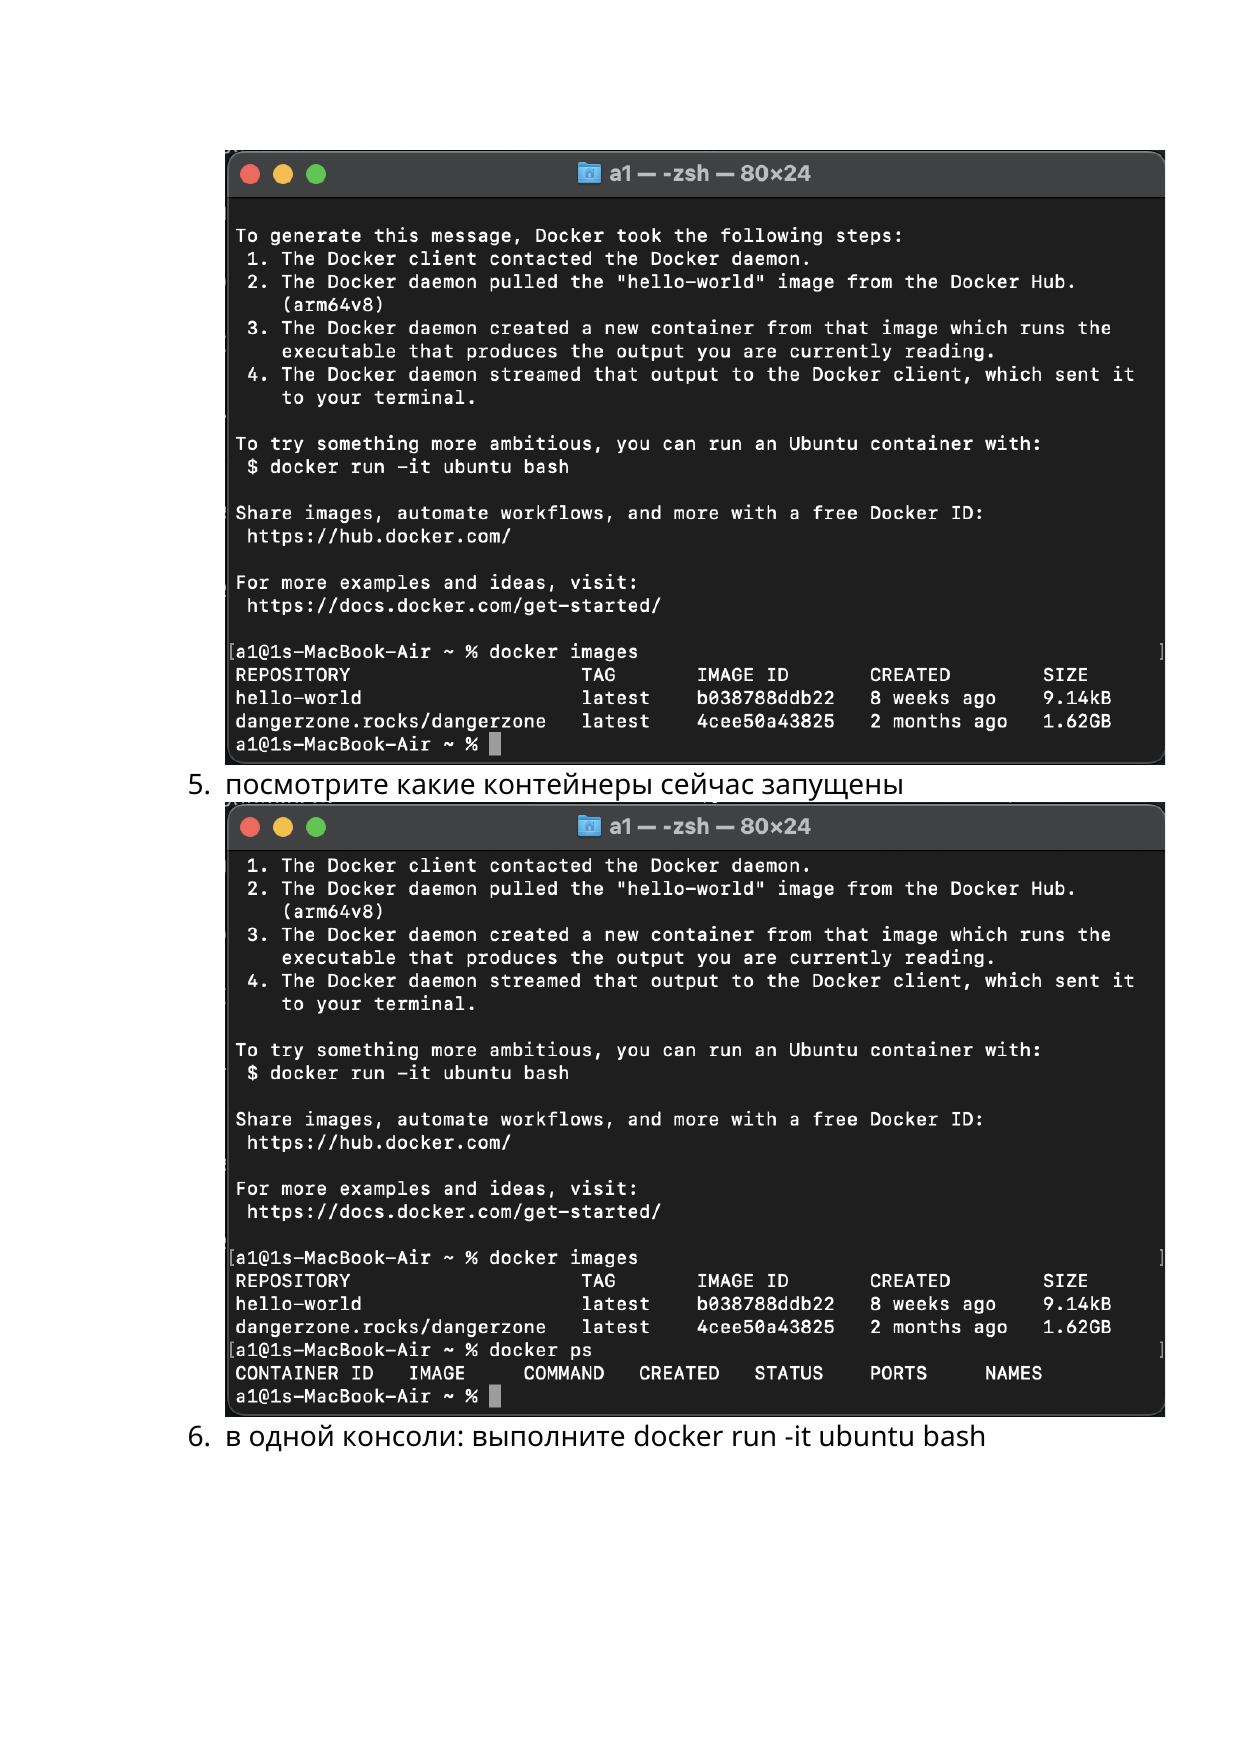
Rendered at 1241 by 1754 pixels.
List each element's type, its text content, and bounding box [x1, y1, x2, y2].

picture [225, 150, 1166, 765]
list посмотрите какие контейнеры сейчас запущены [187, 764, 1090, 802]
picture [225, 802, 1166, 1417]
list в одной консоли: выполните docker run -it ubuntu bash [187, 1417, 1090, 1455]
